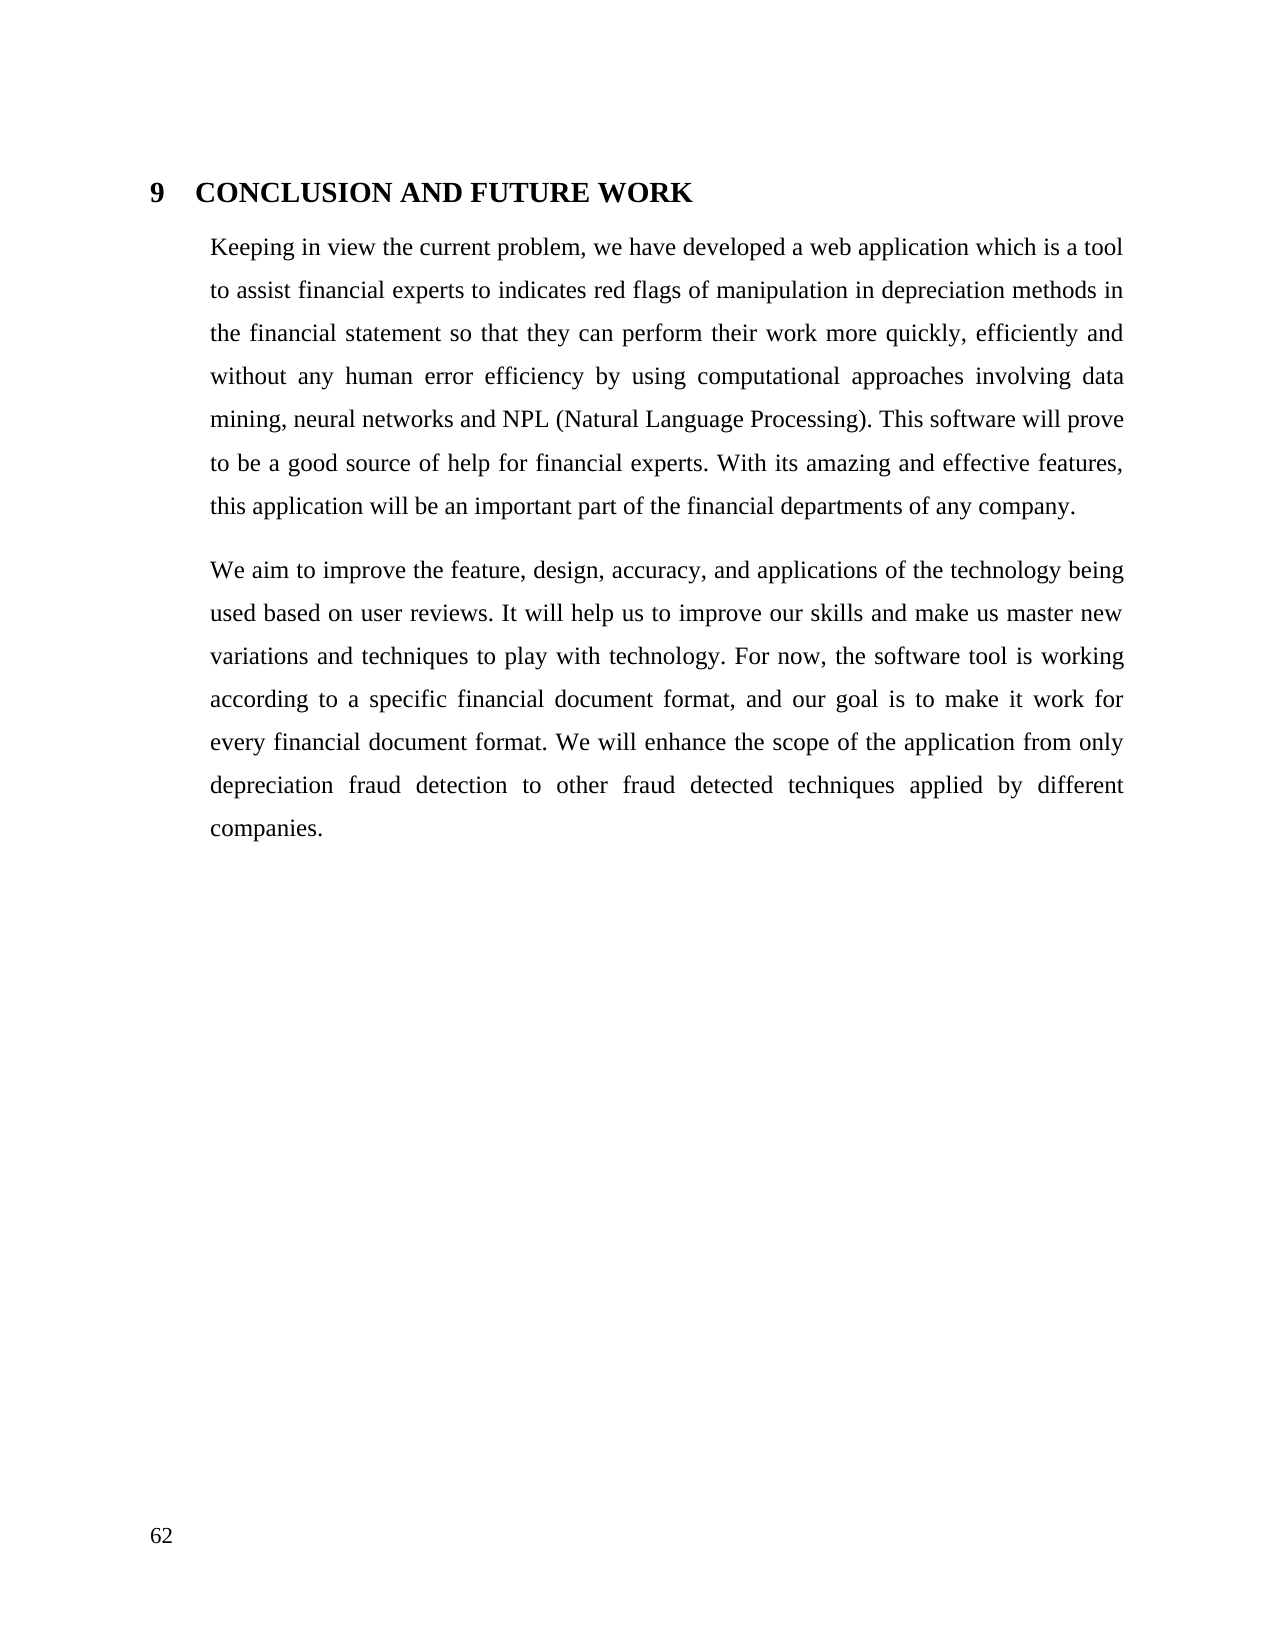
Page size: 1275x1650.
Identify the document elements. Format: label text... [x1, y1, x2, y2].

subtitle Conclusion and Future Work [150, 175, 1125, 208]
text Keeping in view the current problem, we have developed a web application which is a tool to assist financial experts to indicates red flags of manipulation in depreciation methods in the financial statement so that they can perform their work more quickly, efficiently and without any human error efficiency by using computational approaches involving data mining, neural networks and NPL (Natural Language Processing). This software will prove to be a good source of help for financial experts. With its amazing and effective features, this application will be an important part of the financial departments of any company. [210, 232, 1125, 519]
text We aim to improve the feature, design, accuracy, and applications of the technology being used based on user reviews. It will help us to improve our skills and make us master new variations and techniques to play with technology. For now, the software tool is working according to a specific financial document format, and our goal is to make it work for every financial document format. We will enhance the scope of the application from only depreciation fraud detection to other fraud detected techniques applied by different companies. [210, 555, 1125, 842]
